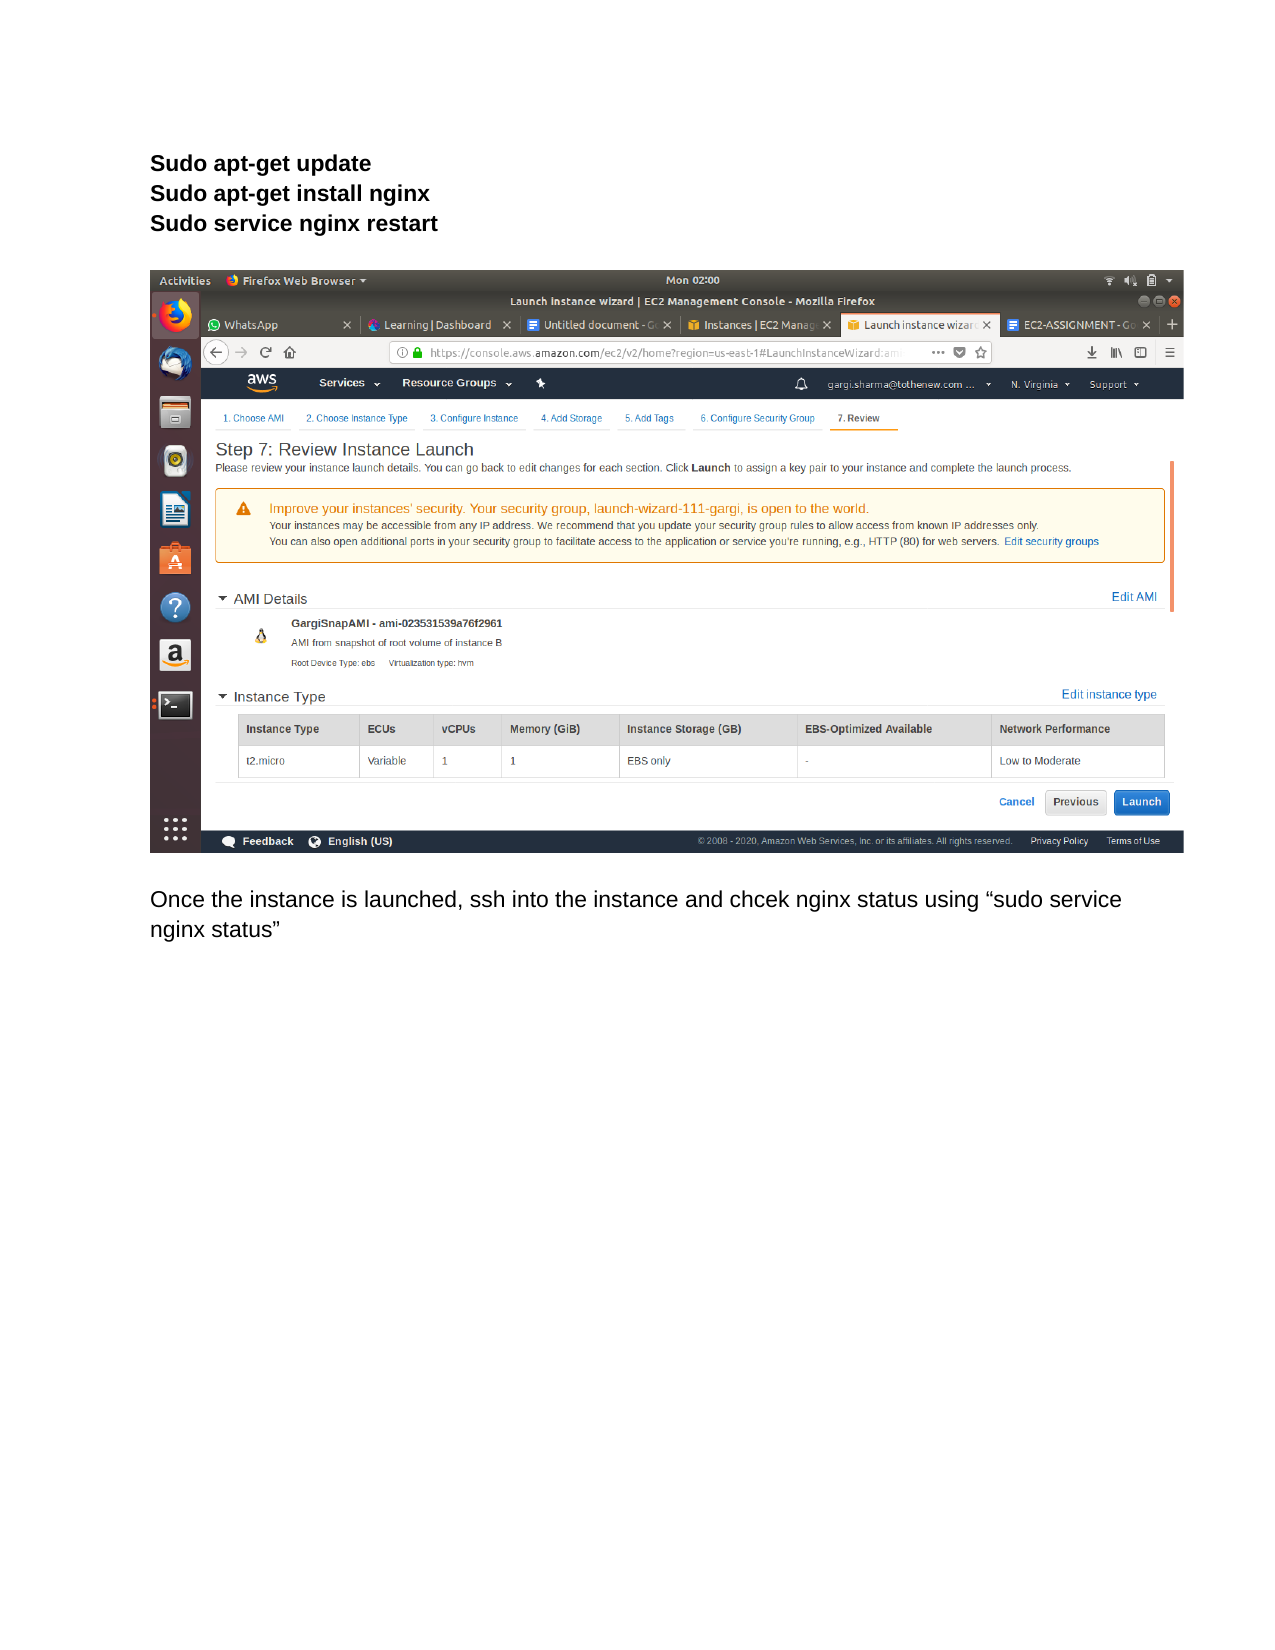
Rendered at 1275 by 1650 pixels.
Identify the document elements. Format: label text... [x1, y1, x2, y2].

text Once the instance is launched, ssh into the instance and chcek nginx status using “sudo service nginx status” [150, 886, 1125, 943]
picture [150, 270, 1184, 853]
text Sudo apt-get update [150, 150, 1125, 176]
text Sudo apt-get install nginx [150, 180, 1125, 207]
text Sudo service nginx restart [150, 210, 1125, 237]
